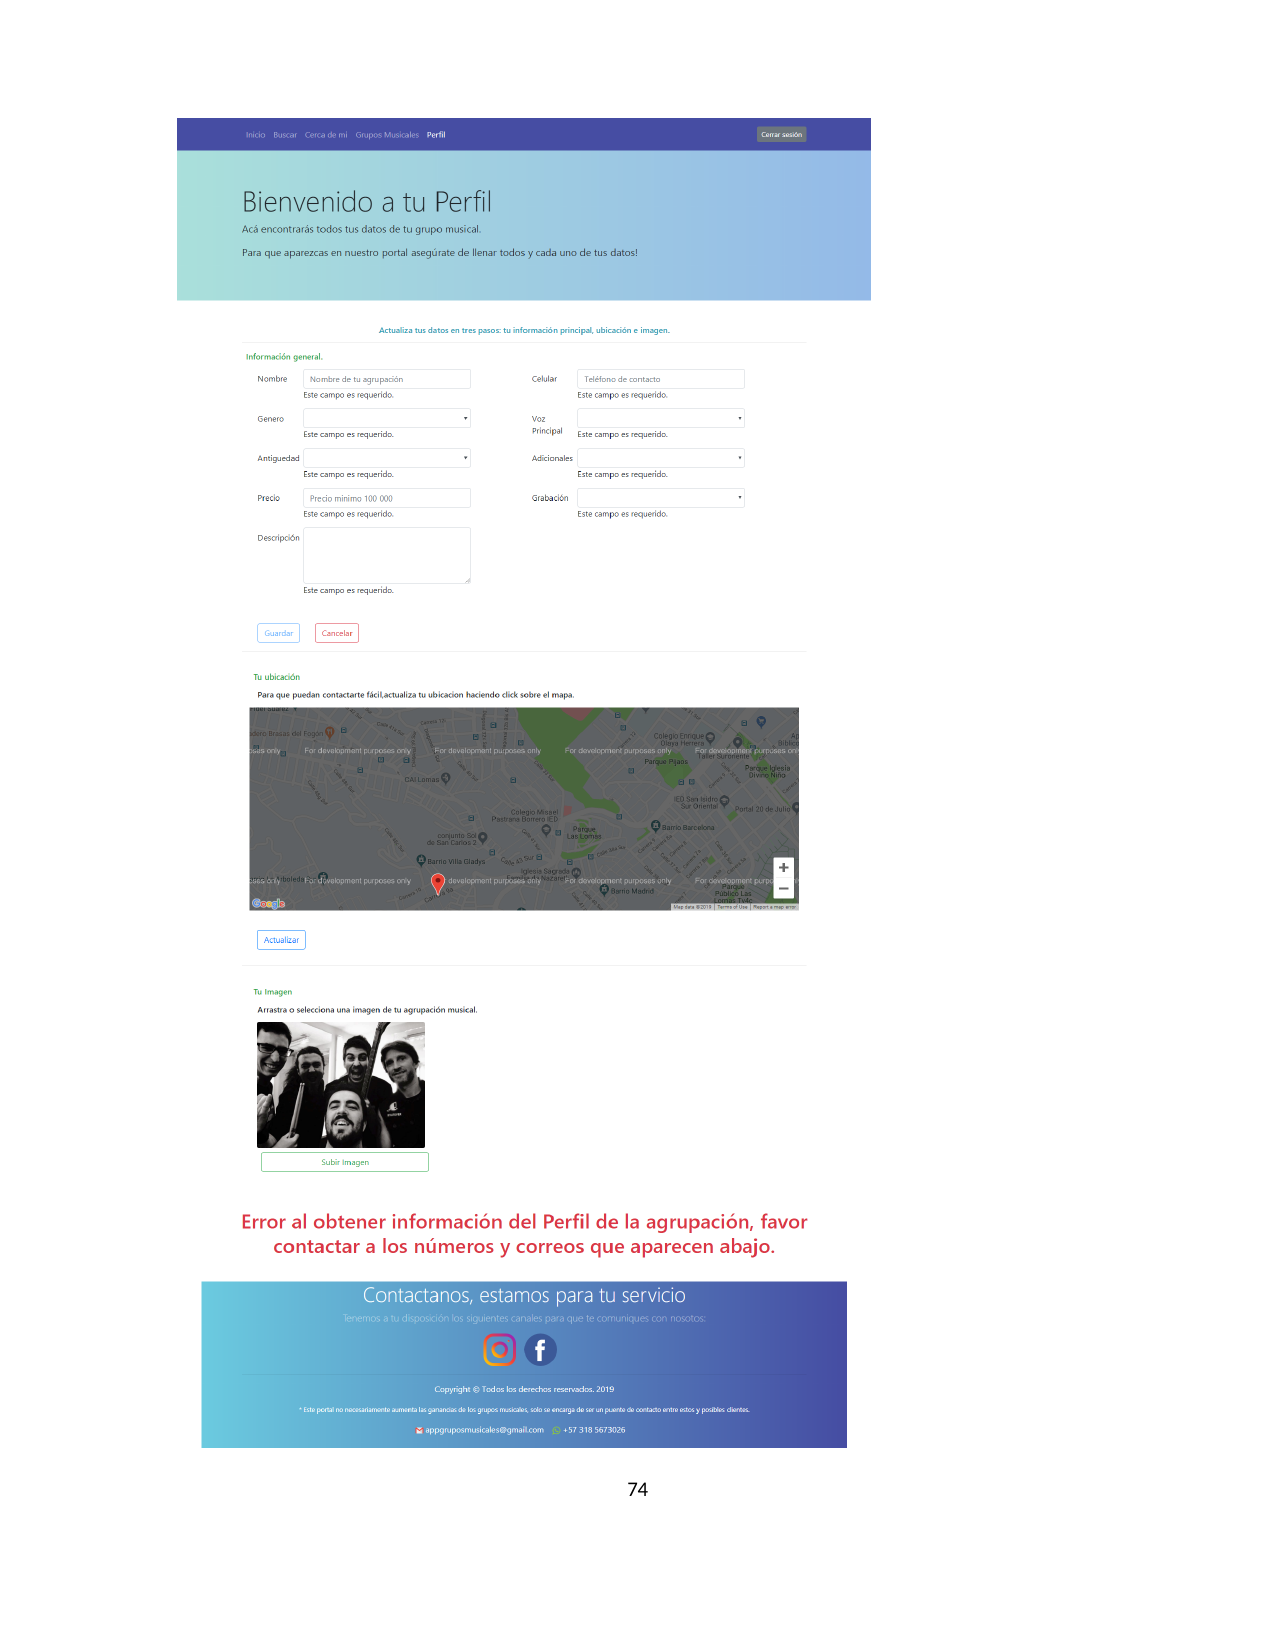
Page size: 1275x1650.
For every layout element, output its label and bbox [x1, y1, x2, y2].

picture [177, 118, 871, 1472]
